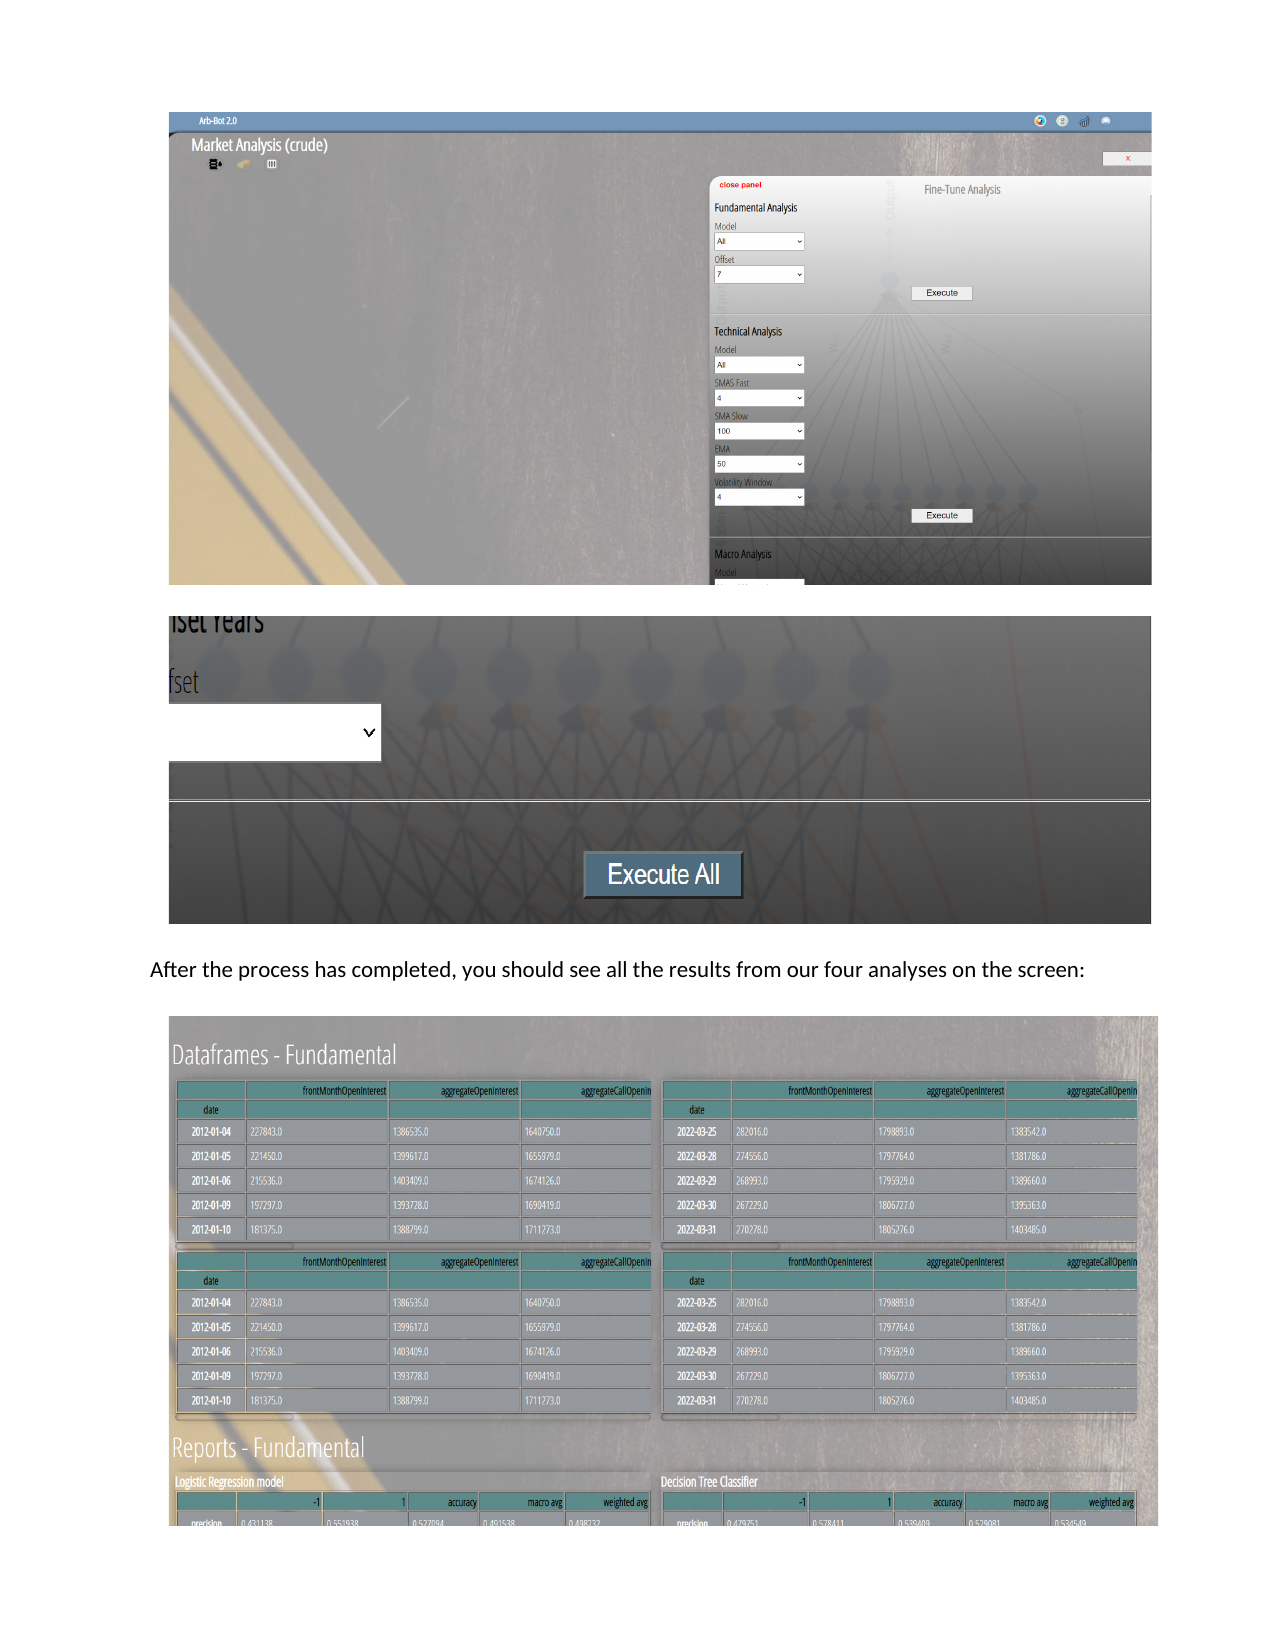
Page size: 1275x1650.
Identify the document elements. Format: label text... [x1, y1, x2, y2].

text After the process has completed, you should see all the results from our four analyses on the screen: [150, 956, 1125, 984]
